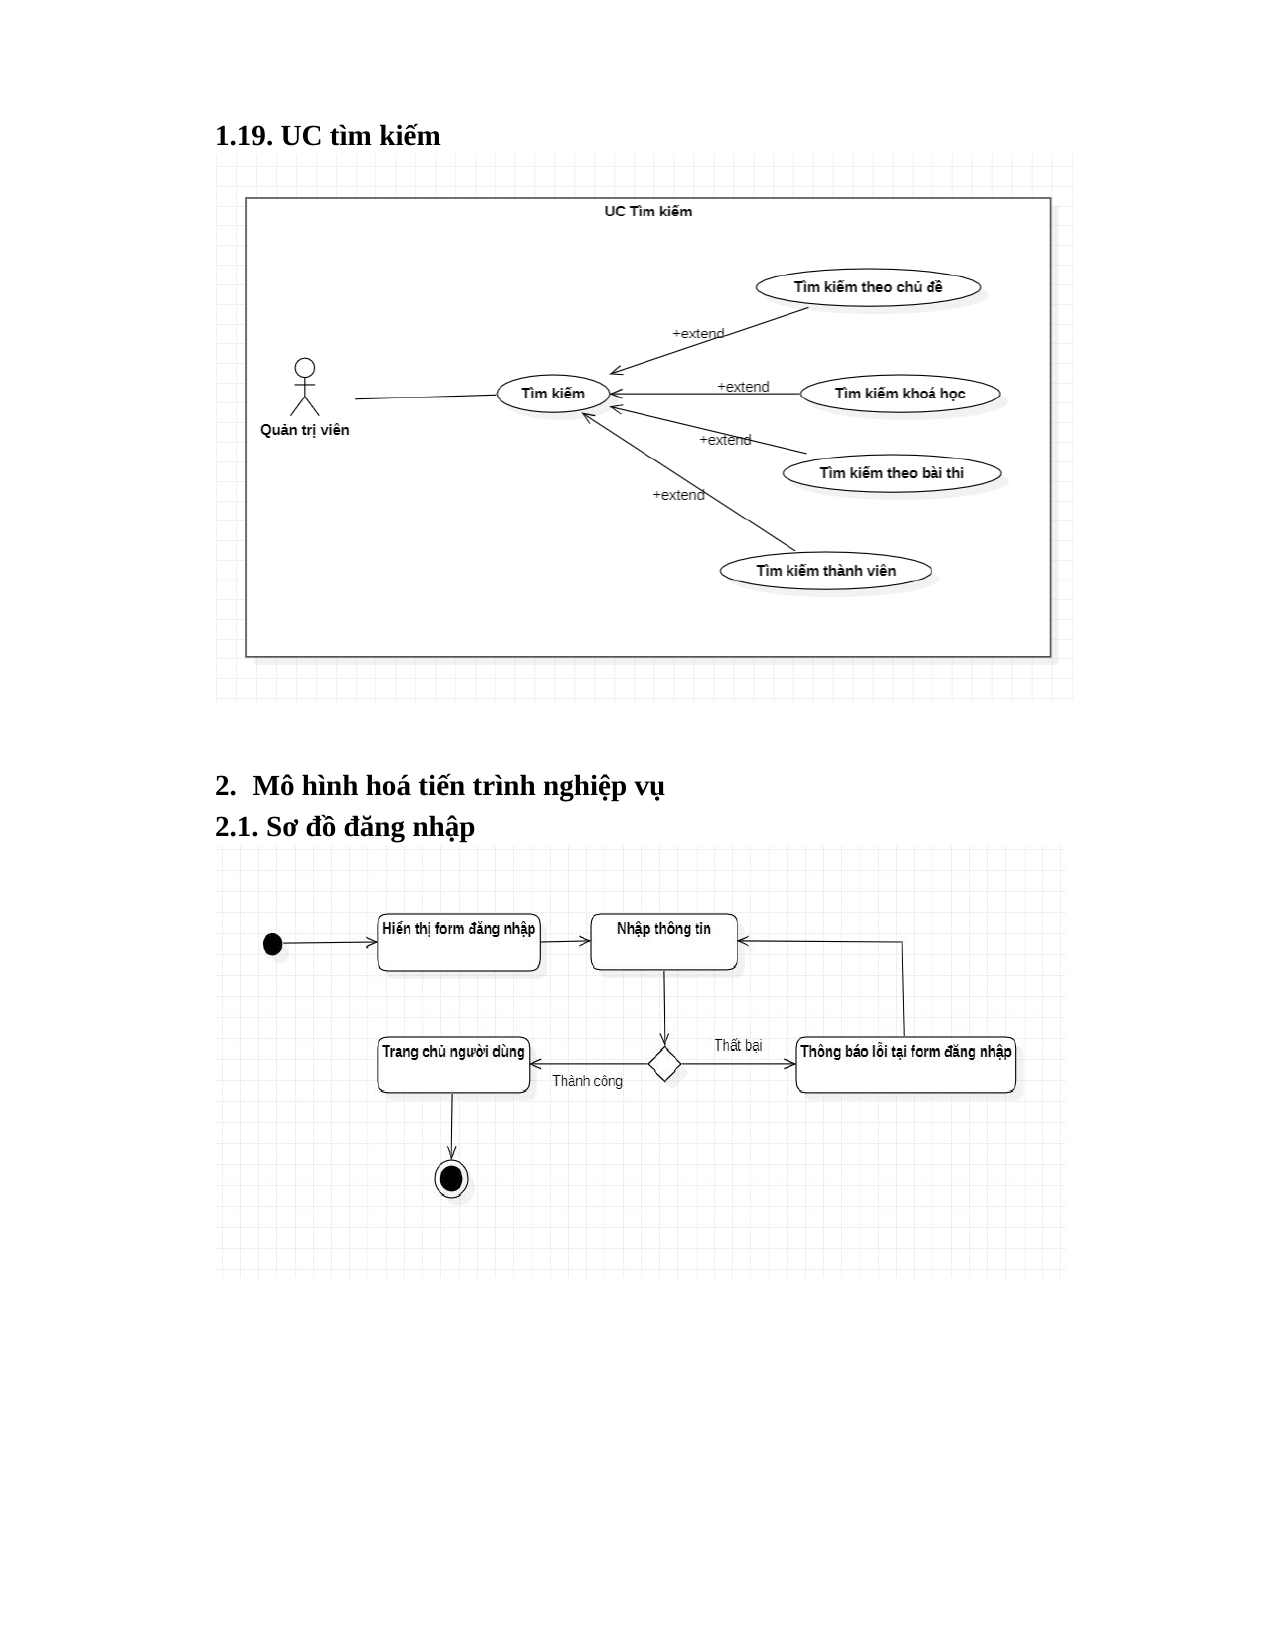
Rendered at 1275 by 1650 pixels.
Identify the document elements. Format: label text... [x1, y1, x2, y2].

picture [214, 154, 1075, 702]
subtitle UC tìm kiếm [215, 118, 1157, 152]
subtitle Mô hình hoá tiến trình nghiệp vụ [215, 768, 1157, 802]
picture [214, 845, 1066, 1278]
subtitle Sơ đồ đăng nhập [215, 809, 1157, 842]
